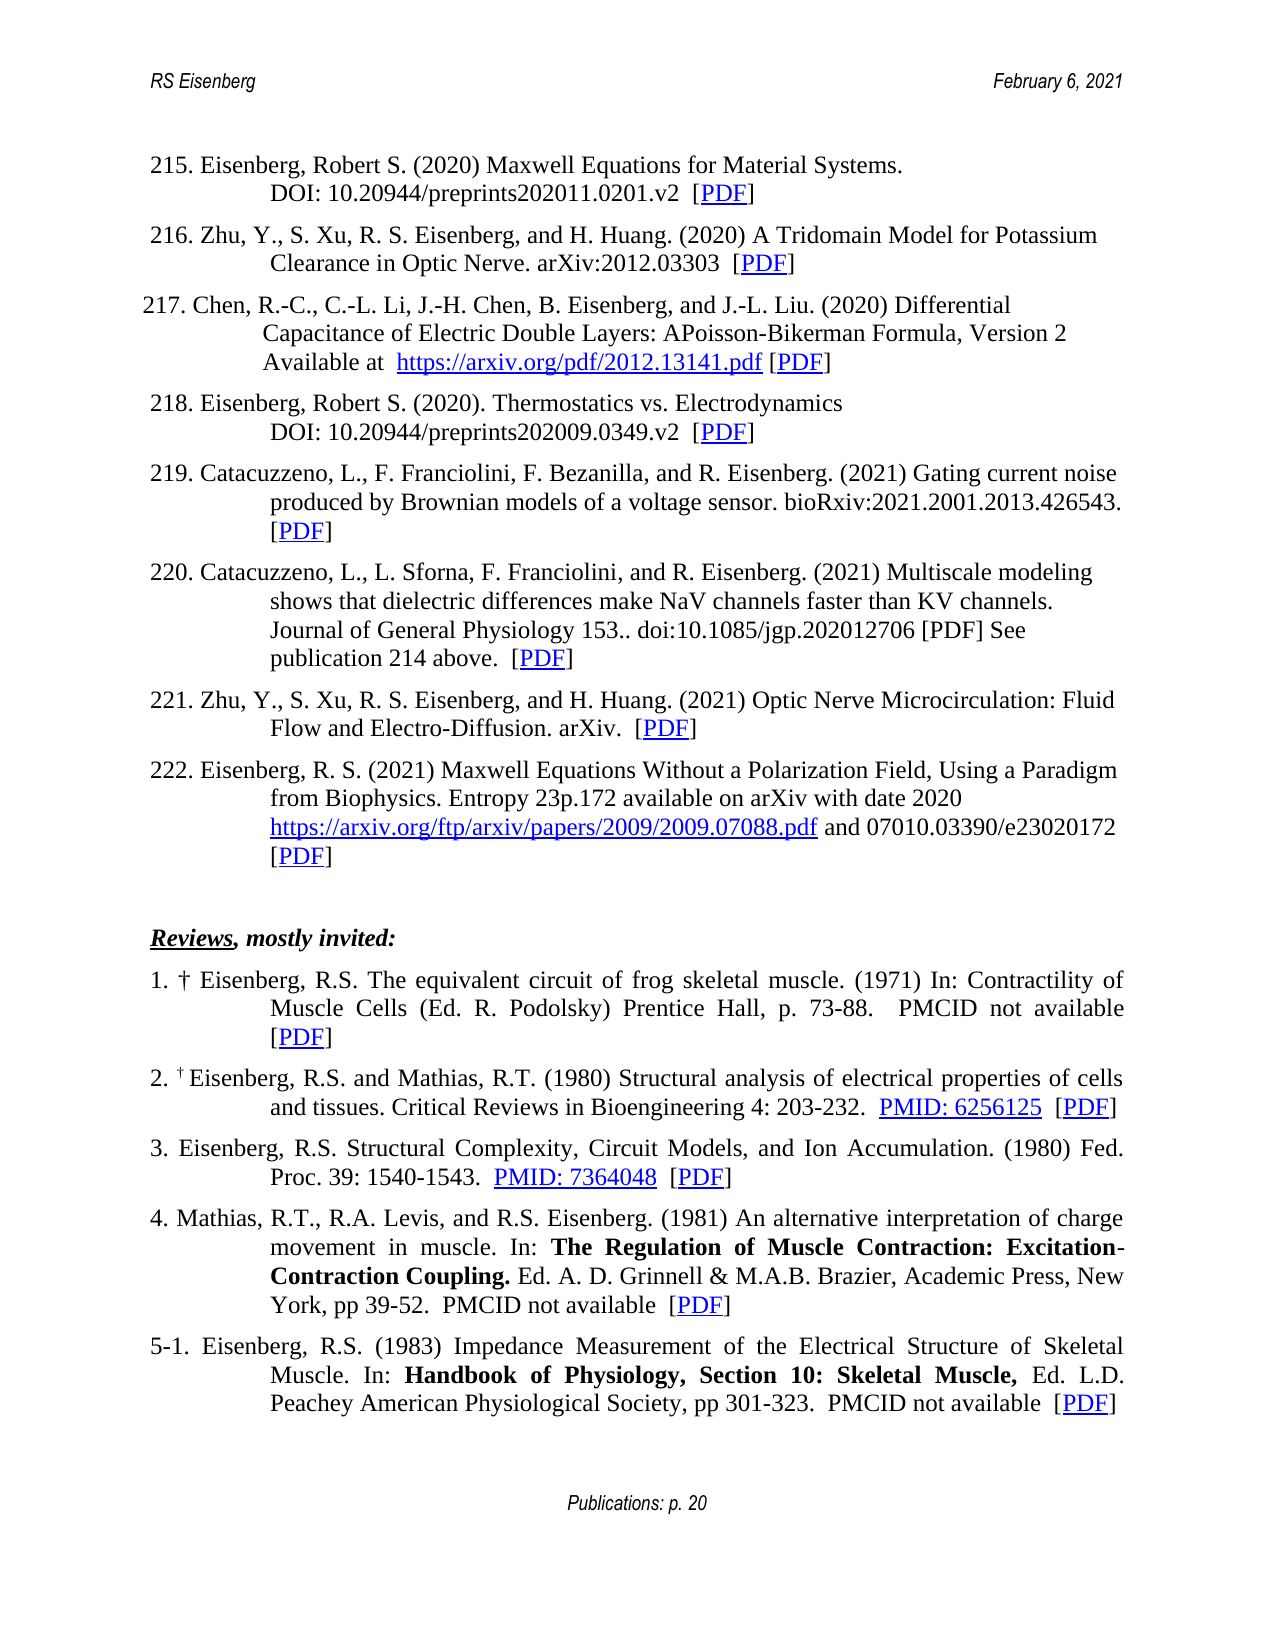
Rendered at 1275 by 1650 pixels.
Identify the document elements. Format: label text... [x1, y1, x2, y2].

text Reviews, mostly invited: [150, 923, 1125, 952]
text 3. Eisenberg, R.S. Structural Complexity, Circuit Models, and Ion Accumulation. (1980) Fed. Proc. 39: 1540-1543. PMID: 7364048 [PDF] [150, 1133, 1125, 1191]
text 216. Zhu, Y., S. Xu, R. S. Eisenberg, and H. Huang. (2020) A Tridomain Model for Potassium Clearance in Optic Nerve. arXiv:2012.03303 [PDF] [150, 220, 1125, 277]
text 2. † Eisenberg, R.S. and Mathias, R.T. (1980) Structural analysis of electrical properties of cells and tissues. Critical Reviews in Bioengineering 4: 203-232. PMID: 6256125 [PDF] [150, 1063, 1125, 1121]
text 217. Chen, R.-C., C.-L. Li, J.-H. Chen, B. Eisenberg, and J.-L. Liu. (2020) Differential Capacitance of Electric Double Layers: APoisson-Bikerman Formula, Version 2 [142, 290, 1125, 347]
text 4. Mathias, R.T., R.A. Levis, and R.S. Eisenberg. (1981) An alternative interpretation of charge movement in muscle. In: The Regulation of Muscle Contraction: Excitation-Contraction Coupling. Ed. A. D. Grinnell & M.A.B. Brazier, Academic Press, New York, pp 39-52. PMCID not available [PDF] [150, 1203, 1125, 1318]
text 219. Catacuzzeno, L., F. Franciolini, F. Bezanilla, and R. Eisenberg. (2021) Gating current noise produced by Brownian models of a voltage sensor. bioRxiv:2021.2001.2013.426543. [PDF] [150, 458, 1125, 545]
text 218. Eisenberg, Robert S. (2020). Thermostatics vs. Electrodynamics DOI: 10.20944/preprints202009.0349.v2 [PDF] [150, 388, 1125, 446]
text 5-1. Eisenberg, R.S. (1983) Impedance Measurement of the Electrical Structure of Skeletal Muscle. In: Handbook of Physiology, Section 10: Skeletal Muscle, Ed. L.D. Peachey American Physiological Society, pp 301-323. PMCID not available [PDF] [150, 1331, 1125, 1417]
text 221. Zhu, Y., S. Xu, R. S. Eisenberg, and H. Huang. (2021) Optic Nerve Microcirculation: Fluid Flow and Electro-Diffusion. arXiv. [PDF] [150, 685, 1125, 742]
text Available at https://arxiv.org/pdf/2012.13141.pdf [PDF] [150, 347, 1125, 376]
text 220. Catacuzzeno, L., L. Sforna, F. Franciolini, and R. Eisenberg. (2021) Multiscale modeling shows that dielectric differences make NaV channels faster than KV channels. Journal of General Physiology 153.. doi:10.1085/jgp.202012706 [PDF] See publication 214 above. [PDF] [150, 557, 1125, 672]
text 222. Eisenberg, R. S. (2021) Maxwell Equations Without a Polarization Field, Using a Paradigm from Biophysics. Entropy 23p.172 available on arXiv with date 2020 https://arxiv.org/ftp/arxiv/papers/2009/2009.07088.pdf and 07010.03390/e23020172 [PDF] [150, 755, 1125, 870]
text 215. Eisenberg, Robert S. (2020) Maxwell Equations for Material Systems. DOI: 10.20944/preprints202011.0201.v2 [PDF] [150, 150, 1125, 207]
text 1. † Eisenberg, R.S. The equivalent circuit of frog skeletal muscle. (1971) In: Contractility of Muscle Cells (Ed. R. Podolsky) Prentice Hall, p. 73-88. PMCID not available [PDF] [150, 965, 1125, 1051]
